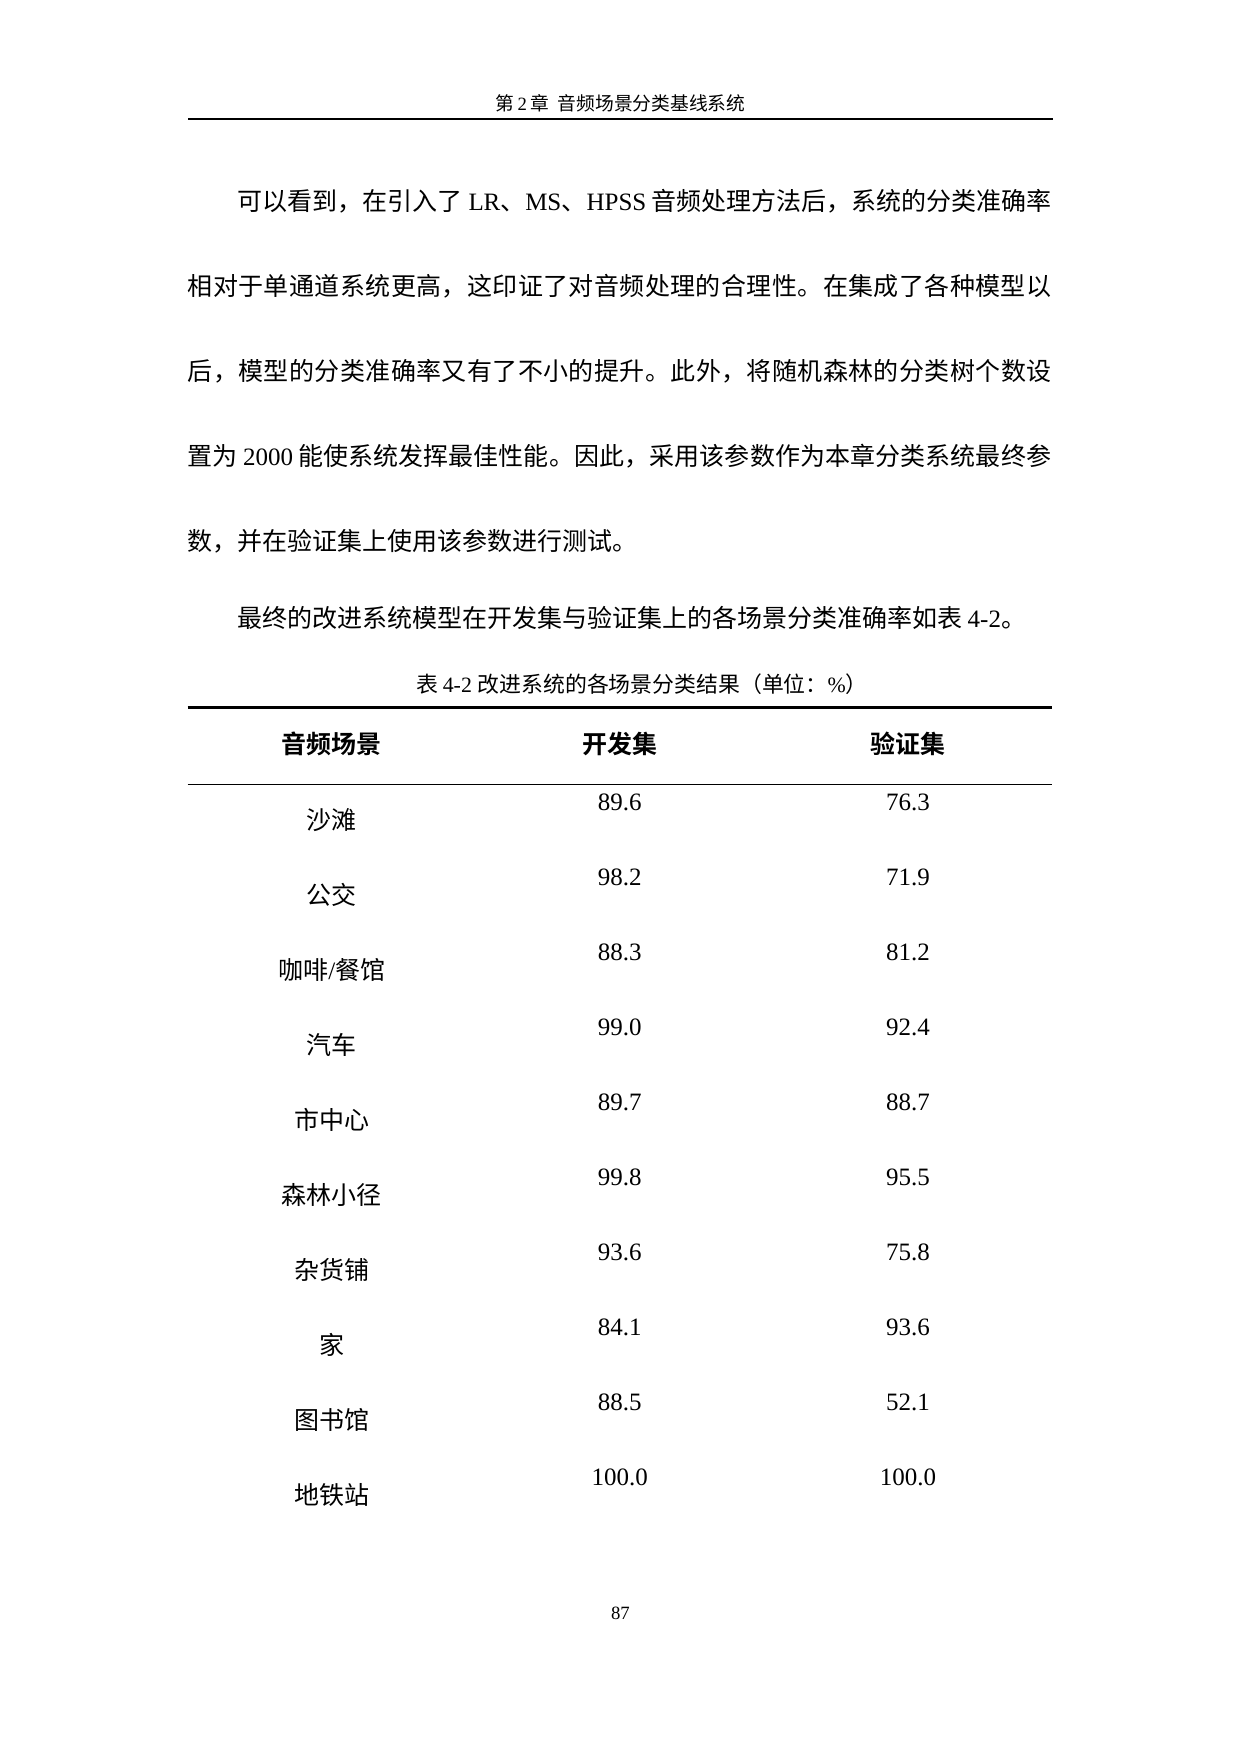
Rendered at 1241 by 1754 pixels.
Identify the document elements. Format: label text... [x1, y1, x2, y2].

table_cell 地铁站 [188, 1460, 476, 1535]
table_cell 咖啡/餐馆 [188, 935, 476, 1010]
table_cell 89.7 [476, 1085, 763, 1160]
table_cell 公交 [188, 860, 476, 935]
table_cell 98.2 [476, 860, 763, 935]
text 最终的改进系统模型在开发集与验证集上的各场景分类准确率如表4-2。 [187, 582, 1053, 650]
table_cell 88.3 [476, 935, 763, 1010]
table_cell 汽车 [188, 1010, 476, 1085]
table_cell 95.5 [764, 1160, 1052, 1235]
table_cell 家 [188, 1310, 476, 1385]
table_cell 市中心 [188, 1085, 476, 1160]
table_cell 75.8 [764, 1235, 1052, 1310]
table_cell 88.7 [764, 1085, 1052, 1160]
table_cell 杂货铺 [188, 1235, 476, 1310]
table_cell 93.6 [476, 1235, 763, 1310]
table_cell 71.9 [764, 860, 1052, 935]
table_cell 81.2 [764, 935, 1052, 1010]
table_cell 88.5 [476, 1385, 763, 1460]
table_cell 89.6 [476, 785, 763, 860]
table_cell 52.1 [764, 1385, 1052, 1460]
table_cell 100.0 [476, 1460, 763, 1535]
table_header 验证集 [764, 709, 1052, 784]
table_cell 沙滩 [188, 785, 476, 860]
table_header 开发集 [476, 709, 763, 784]
subtitle 表4-2 改进系统的各场景分类结果（单位：%） [187, 665, 1053, 699]
table_cell 99.0 [476, 1010, 763, 1085]
text 可以看到，在引入了LR、MS、HPSS音频处理方法后，系统的分类准确率相对于单通道系统更高，这印证了对音频处理的合理性。在集成了各种模型以后，模型的分类准确率又有了不小的提升。此外，将随机森林的分类树个数设置为2000能使系统发挥最佳性能。因此，采用该参数作为本章分类系统最终参数，并在验证集上使用该参数进行测试。 [187, 166, 1053, 573]
table_header 音频场景 [188, 709, 476, 784]
table_cell 84.1 [476, 1310, 763, 1385]
table_cell 76.3 [764, 785, 1052, 860]
table_cell 93.6 [764, 1310, 1052, 1385]
table_cell 92.4 [764, 1010, 1052, 1085]
table_cell 图书馆 [188, 1385, 476, 1460]
table_cell 99.8 [476, 1160, 763, 1235]
table_cell 森林小径 [188, 1160, 476, 1235]
table_cell 100.0 [764, 1460, 1052, 1535]
